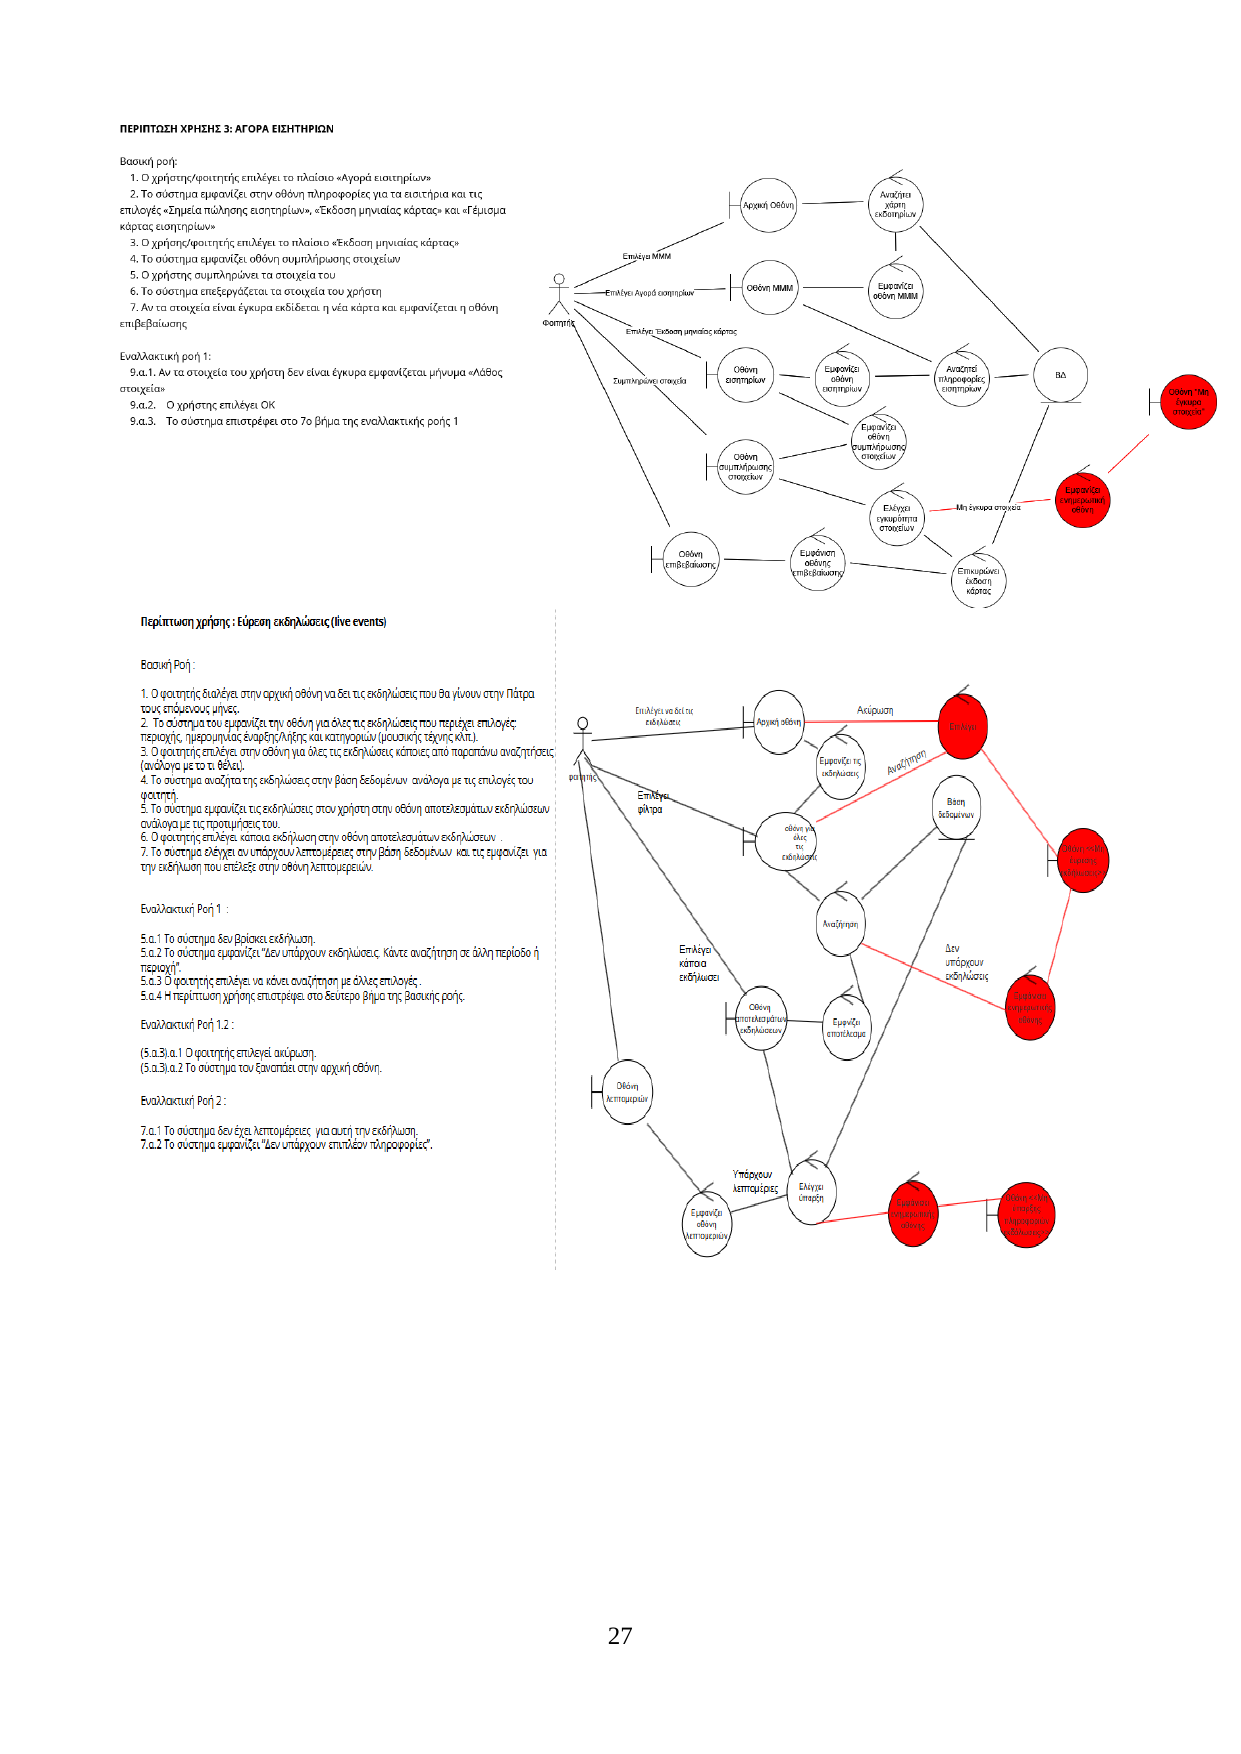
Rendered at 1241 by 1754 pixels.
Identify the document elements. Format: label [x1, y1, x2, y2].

picture [118, 118, 1220, 1270]
